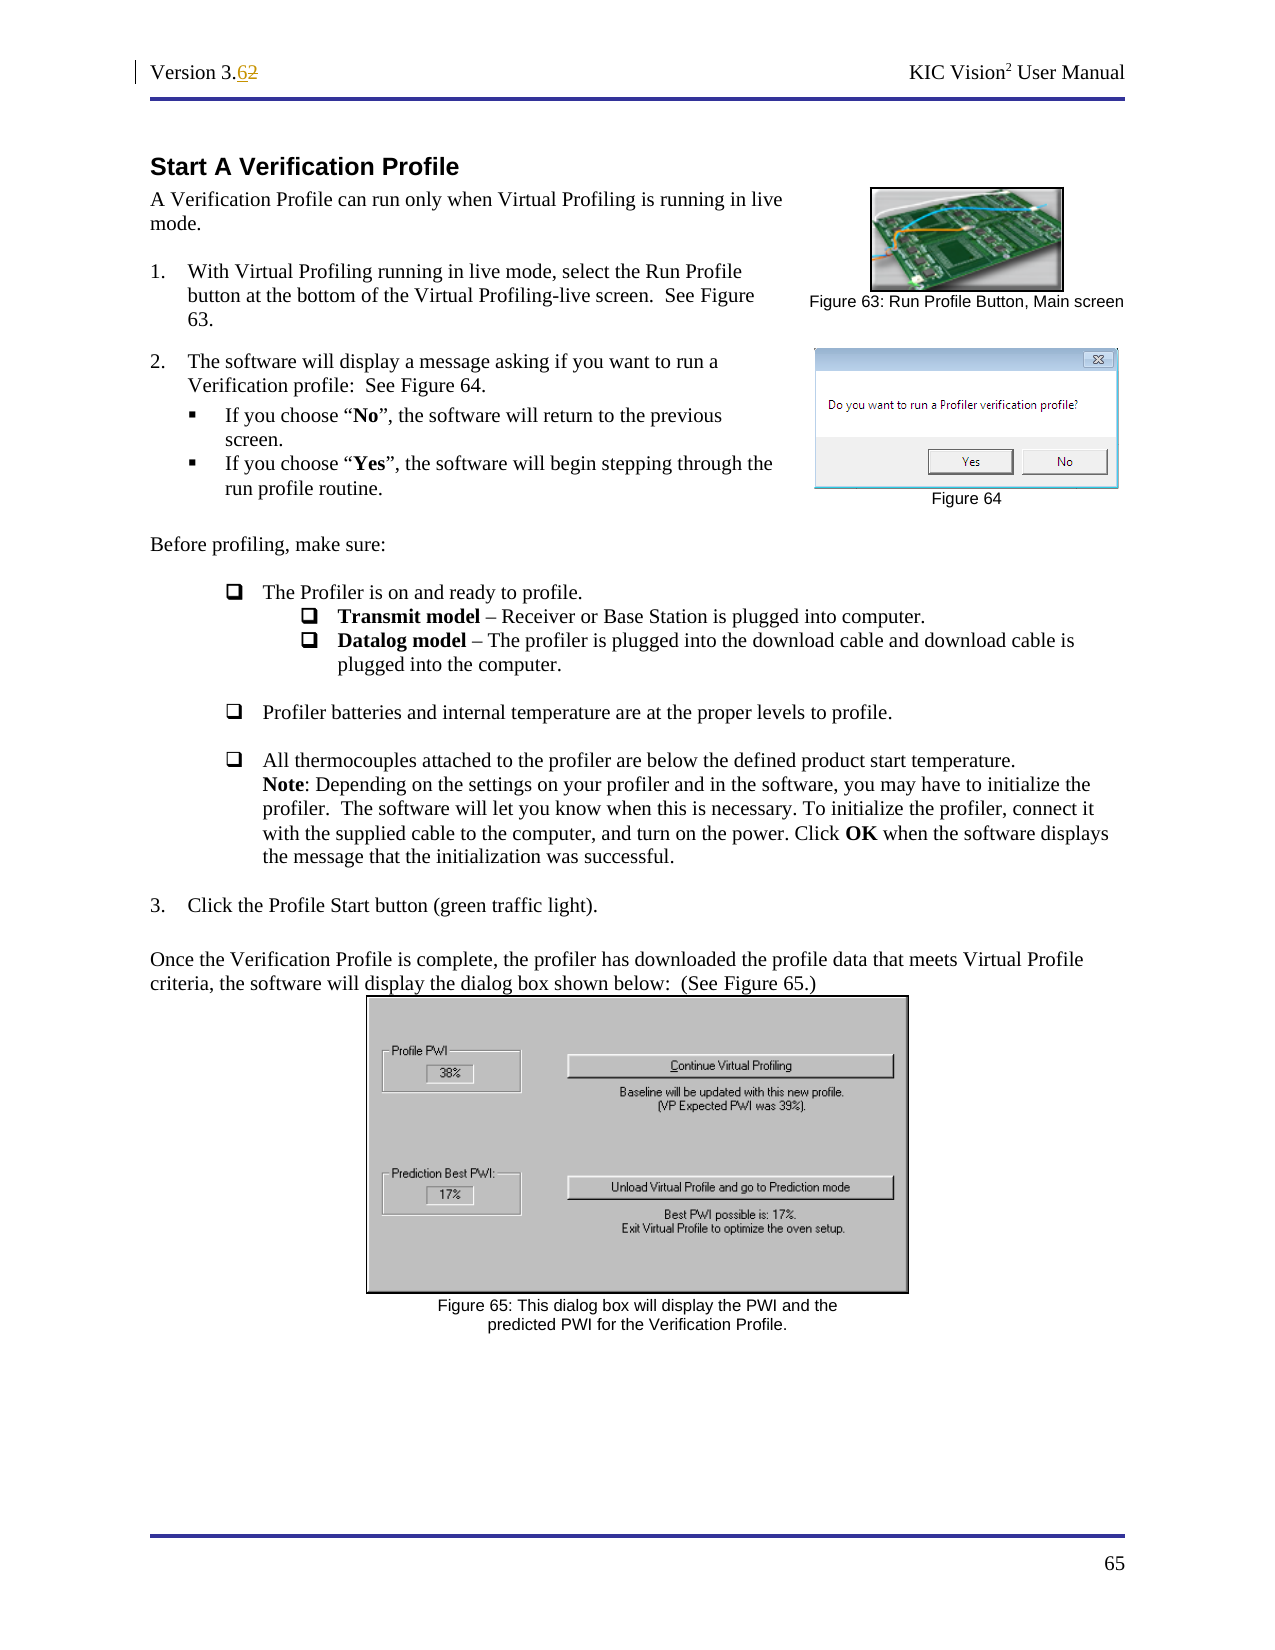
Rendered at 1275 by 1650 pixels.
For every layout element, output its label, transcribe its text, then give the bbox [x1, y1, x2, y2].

subtitle Start A Verification Profile [150, 152, 1125, 180]
list Click the Profile Start button (green traffic light). [150, 893, 1125, 917]
picture [814, 348, 1119, 489]
table_header A Verification Profile can run only when Virtual Profiling is running in live mode. With Virtual Profiling running in live mode, select the Run Profile button at the bottom of the Virtual Profiling-live screen. See Figure 64. [139, 187, 797, 349]
text Before profiling, make sure: [150, 532, 1125, 556]
text Note: Depending on the settings on your profiler and in the software, you may have to initialize the profiler. The software will let you know when this is necessary. To initialize the profiler, connect it with the supplied cable to the computer, and turn on the power. Click OK when the software displays the message that the initialization was successful. [262, 772, 1125, 868]
picture [367, 997, 908, 1292]
list Datalog model – The profiler is plugged into the download cable and download cable is plugged into the computer. [300, 628, 1125, 676]
table_cell The software will display a message asking if you want to run a Verification profile: See Figure 65. If you choose “No”, the software will return to the previous screen. If you choose “Yes”, the software will begin stepping through the run profile routine. [139, 349, 797, 508]
picture [872, 189, 1062, 290]
list Profiler batteries and internal temperature are at the proper levels to profile. [225, 700, 1125, 724]
list The Profiler is on and ready to profile. [225, 580, 1125, 604]
list All thermocouples attached to the profiler are below the defined product start temperature. [225, 748, 1125, 772]
list Transmit model – Receiver or Base Station is plugged into computer. [300, 604, 1125, 628]
